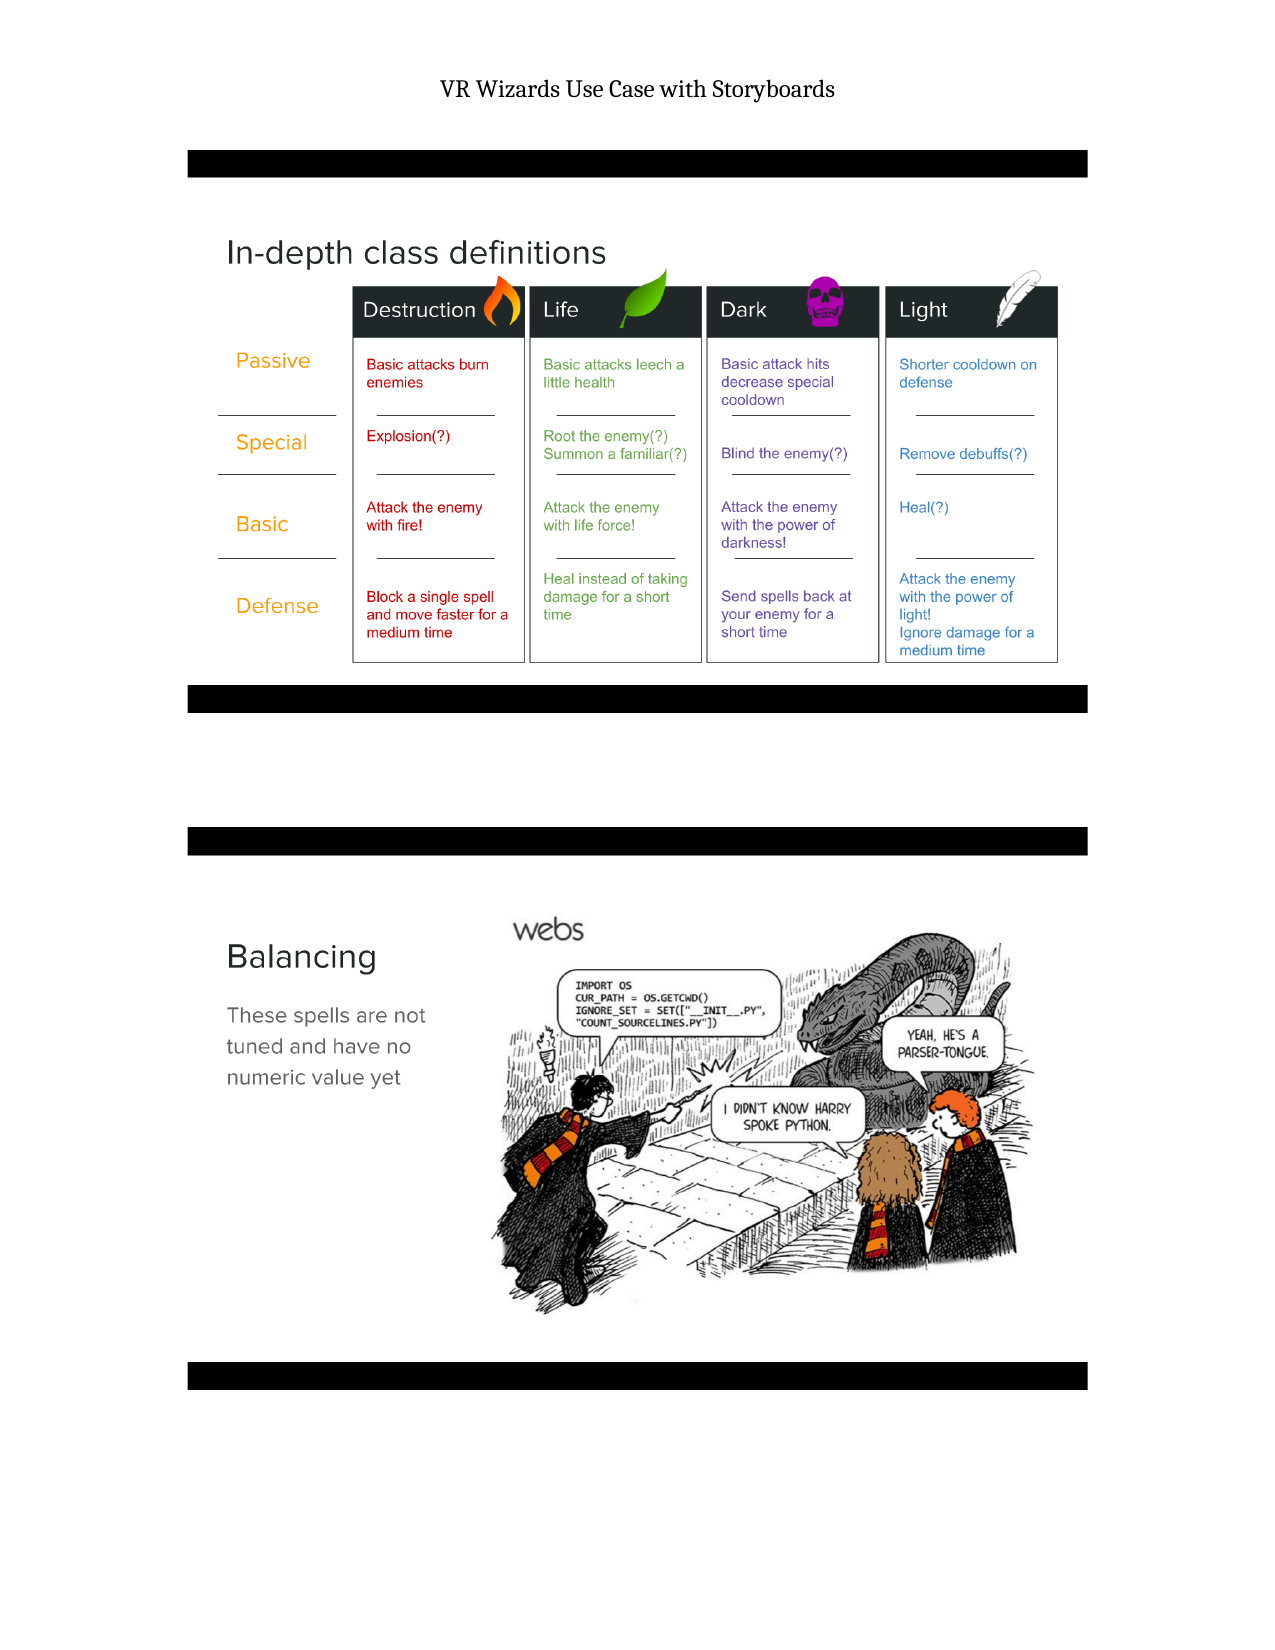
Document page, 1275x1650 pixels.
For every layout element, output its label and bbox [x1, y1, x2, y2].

picture [187, 150, 1088, 713]
picture [187, 827, 1088, 1390]
